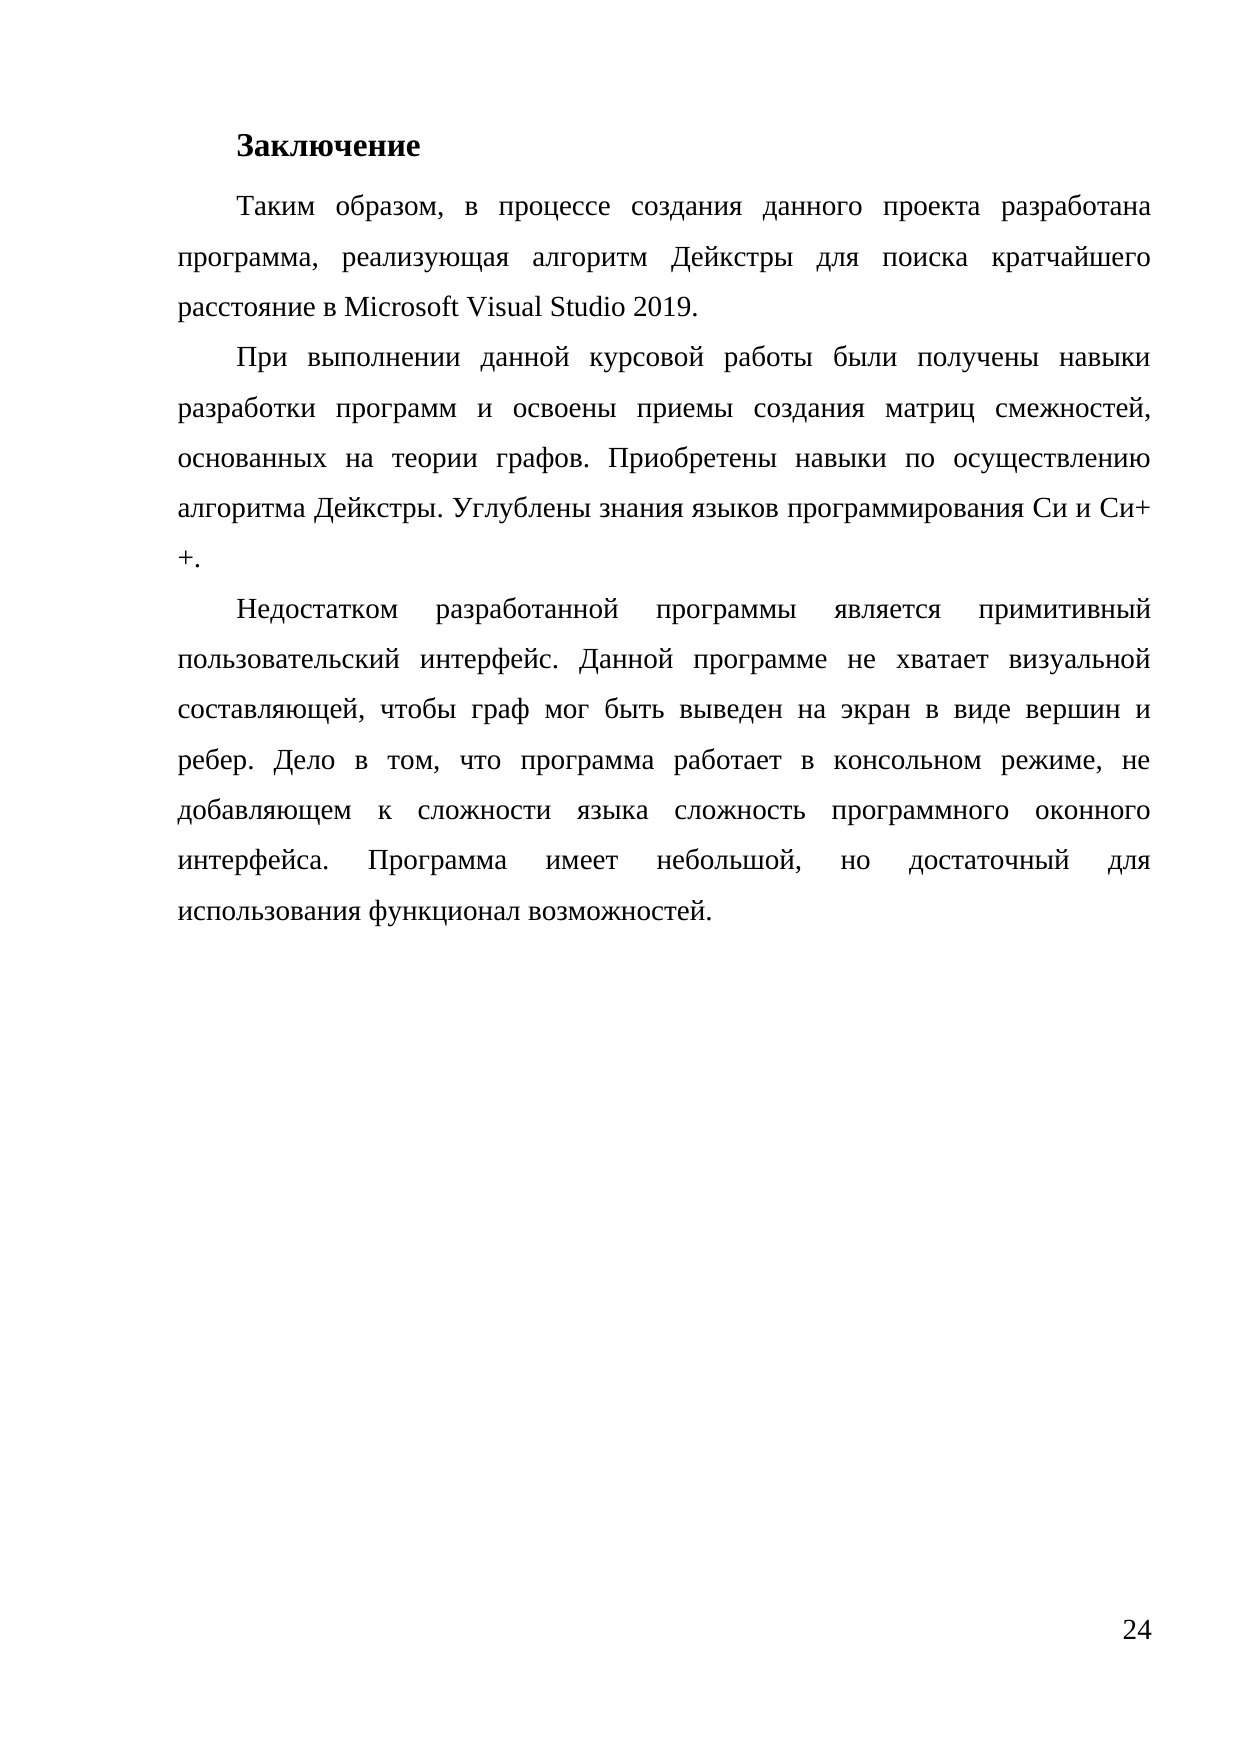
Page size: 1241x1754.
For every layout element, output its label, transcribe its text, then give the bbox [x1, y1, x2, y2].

text Таким образом, в процессе создания данного проекта разработана программа, реализующая алгоритм Дейкстры для поиска кратчайшего расстояние в Microsoft Visual Studio 2019. [177, 188, 1152, 322]
text Недостатком разработанной программы является примитивный пользовательский интерфейс. Данной программе не хватает визуальной составляющей, чтобы граф мог быть выведен на экран в виде вершин и ребер. Дело в том, что программа работает в консольном режиме, не добавляющем к сложности языка сложность программного оконного интерфейса. Программа имеет небольшой, но достаточный для использования функционал возможностей. [177, 591, 1152, 926]
text При выполнении данной курсовой работы были получены навыки разработки программ и освоены приемы создания матриц смежностей, основанных на теории графов. Приобретены навыки по осуществлению алгоритма Дейкстры. Углублены знания языков программирования Cи и Си++. [177, 339, 1152, 574]
subtitle Заключение [189, 126, 1152, 164]
